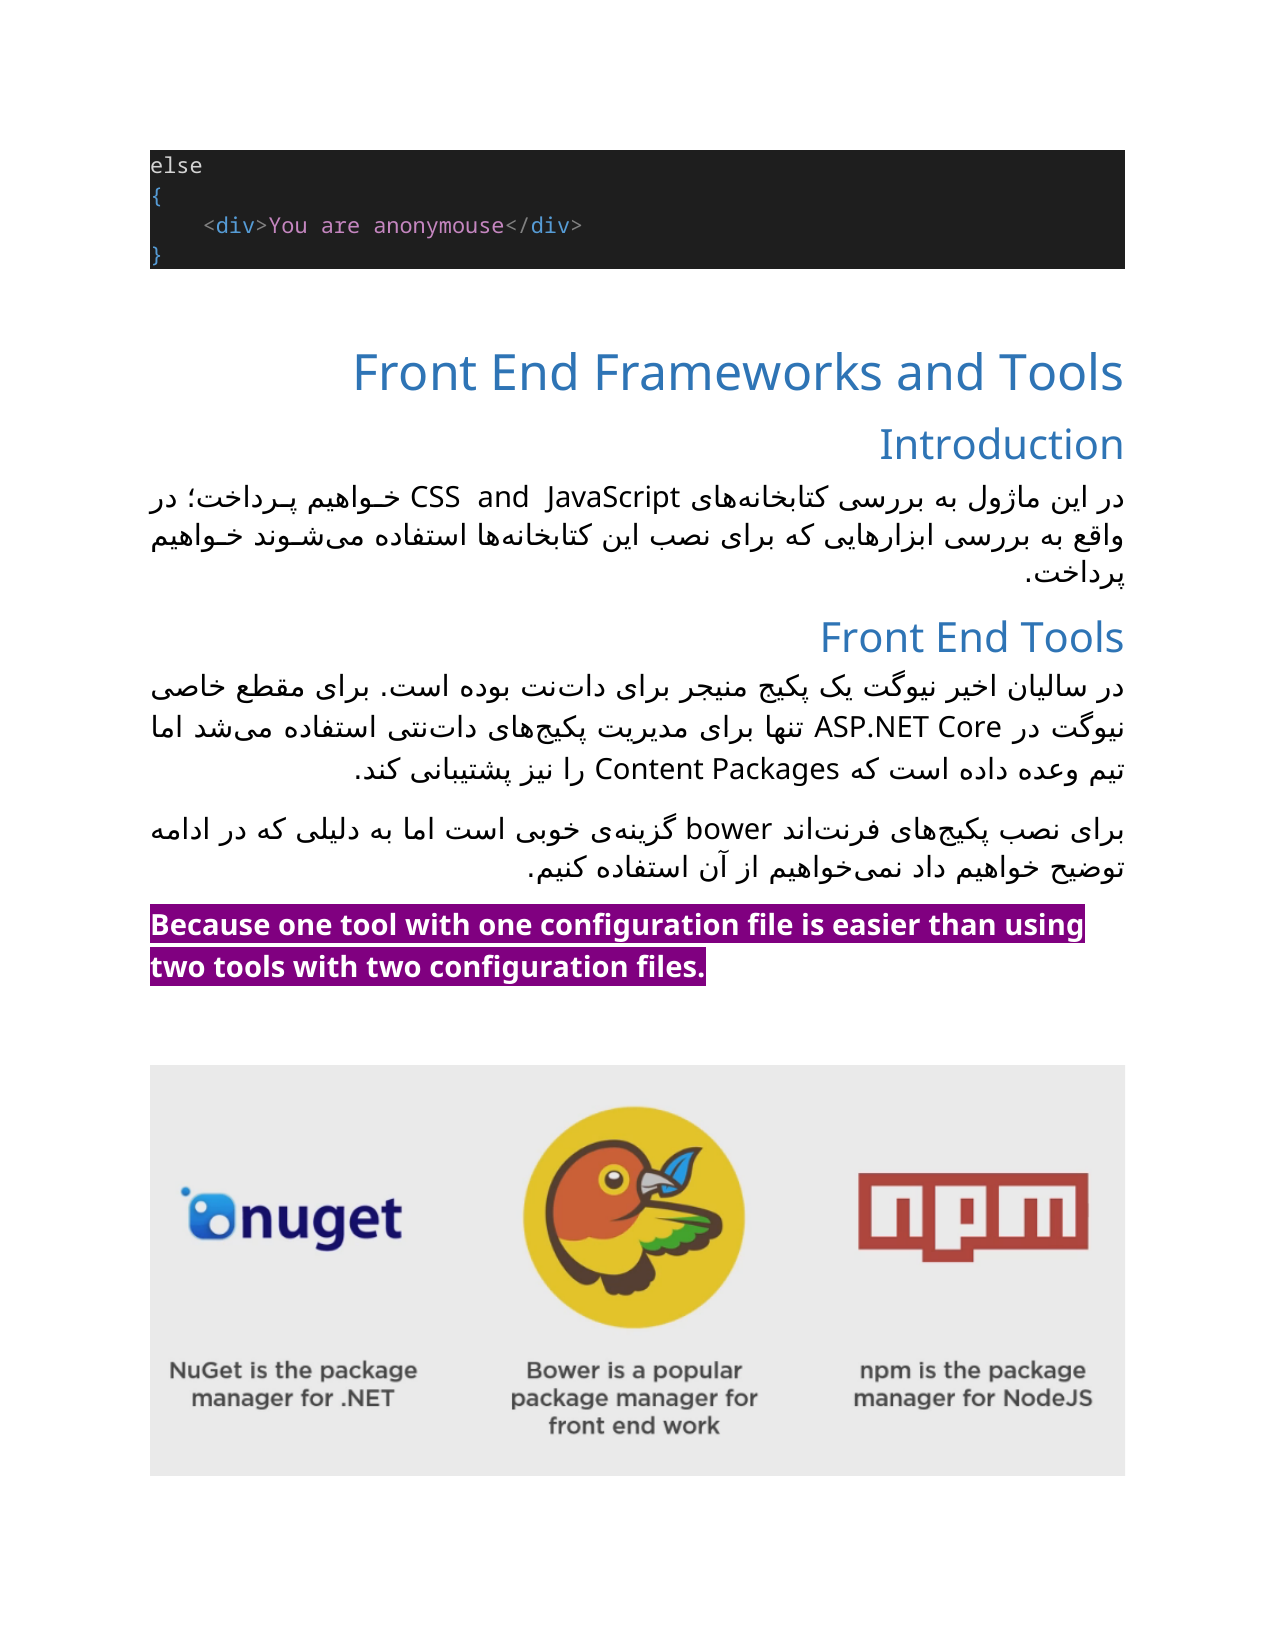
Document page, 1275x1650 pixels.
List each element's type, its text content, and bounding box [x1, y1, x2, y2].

text } [150, 239, 1125, 269]
text در سالیان اخیر نیوگت یک پکیج منیجر برای دات‌نت بوده است. برای مقطع خاصی نیوگت در ASP.NET Core تنها برای مدیریت پکیج‌های دات‌نتی استفاده می‌شد اما تیم وعده داده است که Content Packages را نیز پشتیبانی کند. [150, 669, 1125, 788]
subtitle Front End Tools [150, 608, 1125, 665]
text { [150, 180, 1125, 209]
text برای نصب پکیج‌های فرنت‌اند bower گزینه‌ی خوبی است اما به دلیلی که در ادامه توضیح خواهیم داد نمی‌خواهیم از آن استفاده کنیم. [150, 808, 1125, 884]
text <div>You are anonymouse</div> [150, 209, 1125, 239]
subtitle Front End Frameworks and Tools [150, 337, 1125, 405]
subtitle Introduction [150, 415, 1125, 471]
picture [150, 1065, 1125, 1476]
text Because one tool with one configuration file is easier than using two tools with two configuration files. [150, 904, 1125, 986]
text else [150, 150, 1125, 180]
text در این ماژول به بررسی کتابخانه‌های CSS and JavaScript خواهیم پرداخت؛ در واقع به بررسی ابزارهایی که برای نصب این کتابخانه‌ها استفاده می‌شوند خواهیم پرداخت. [150, 476, 1125, 589]
